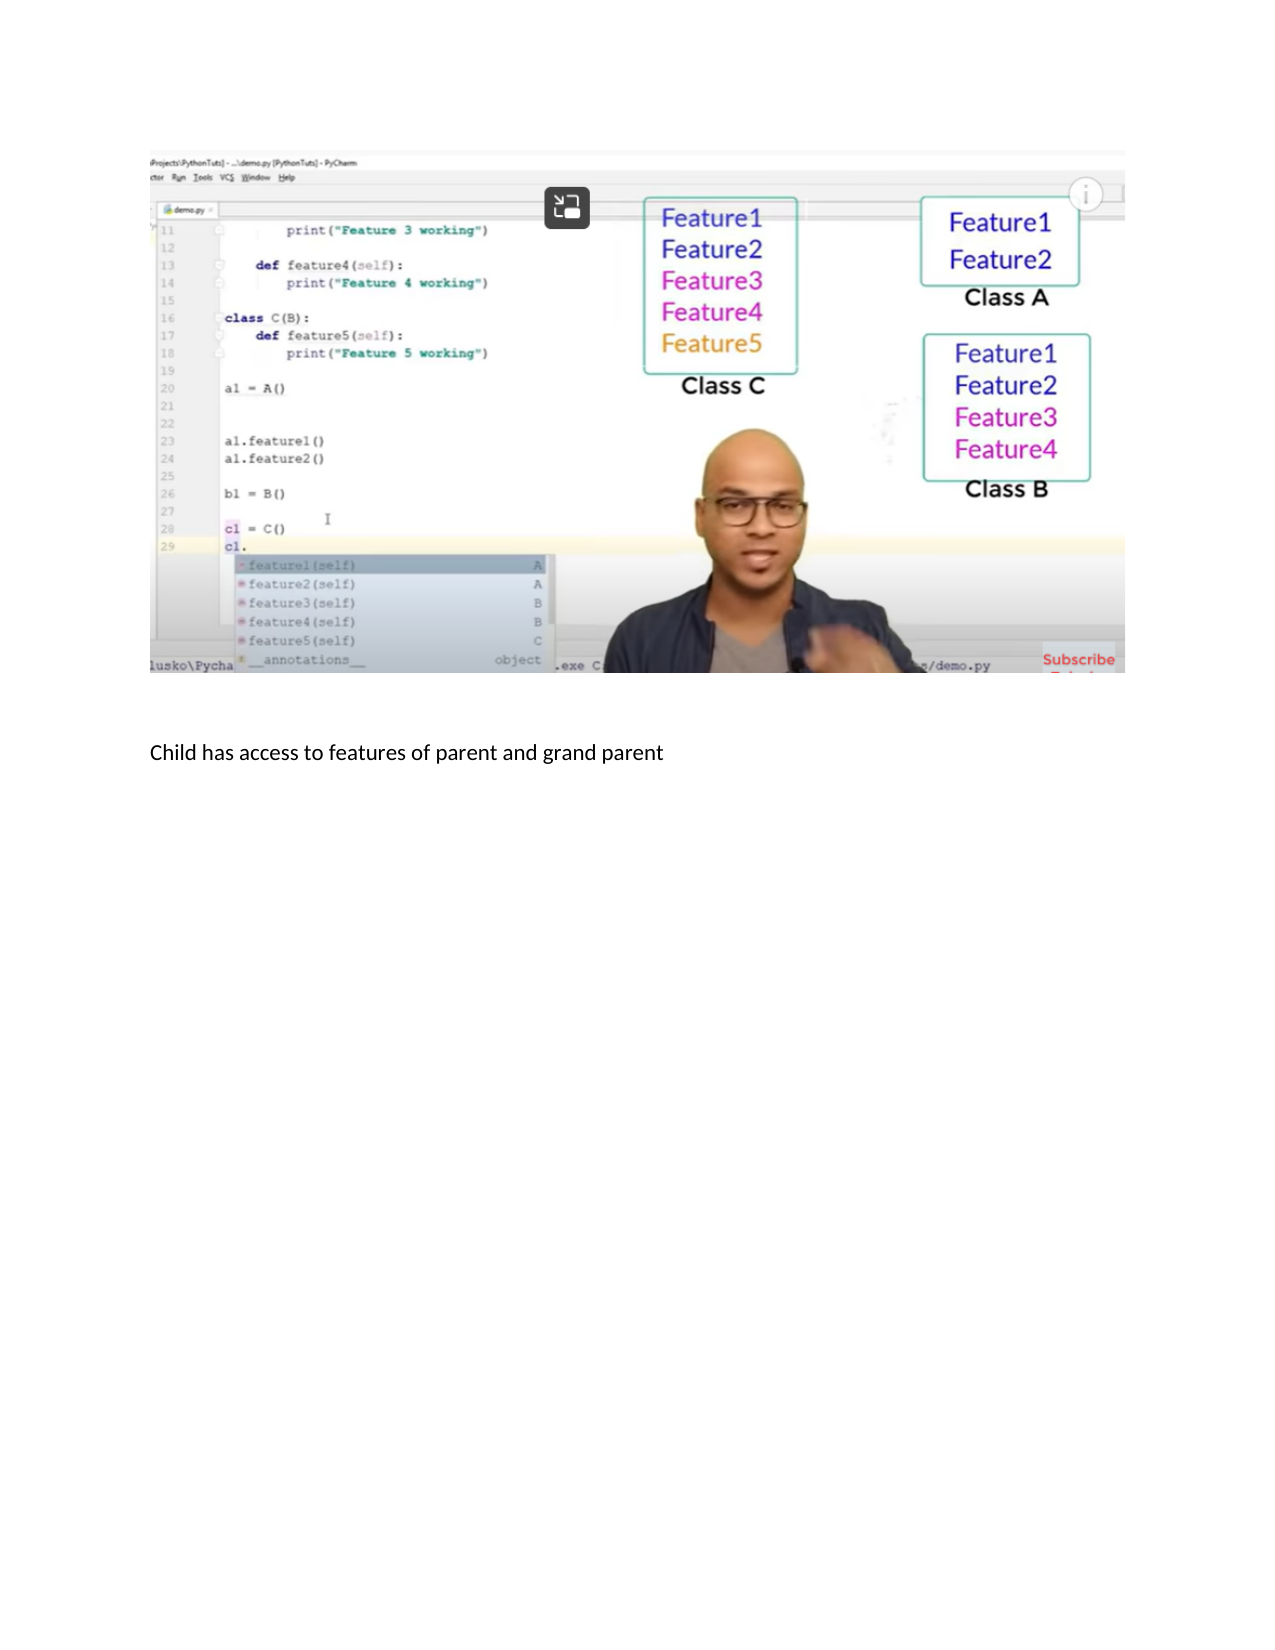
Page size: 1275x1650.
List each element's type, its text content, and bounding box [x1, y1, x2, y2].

picture [150, 150, 1125, 673]
text Child has access to features of parent and grand parent [150, 738, 1125, 766]
